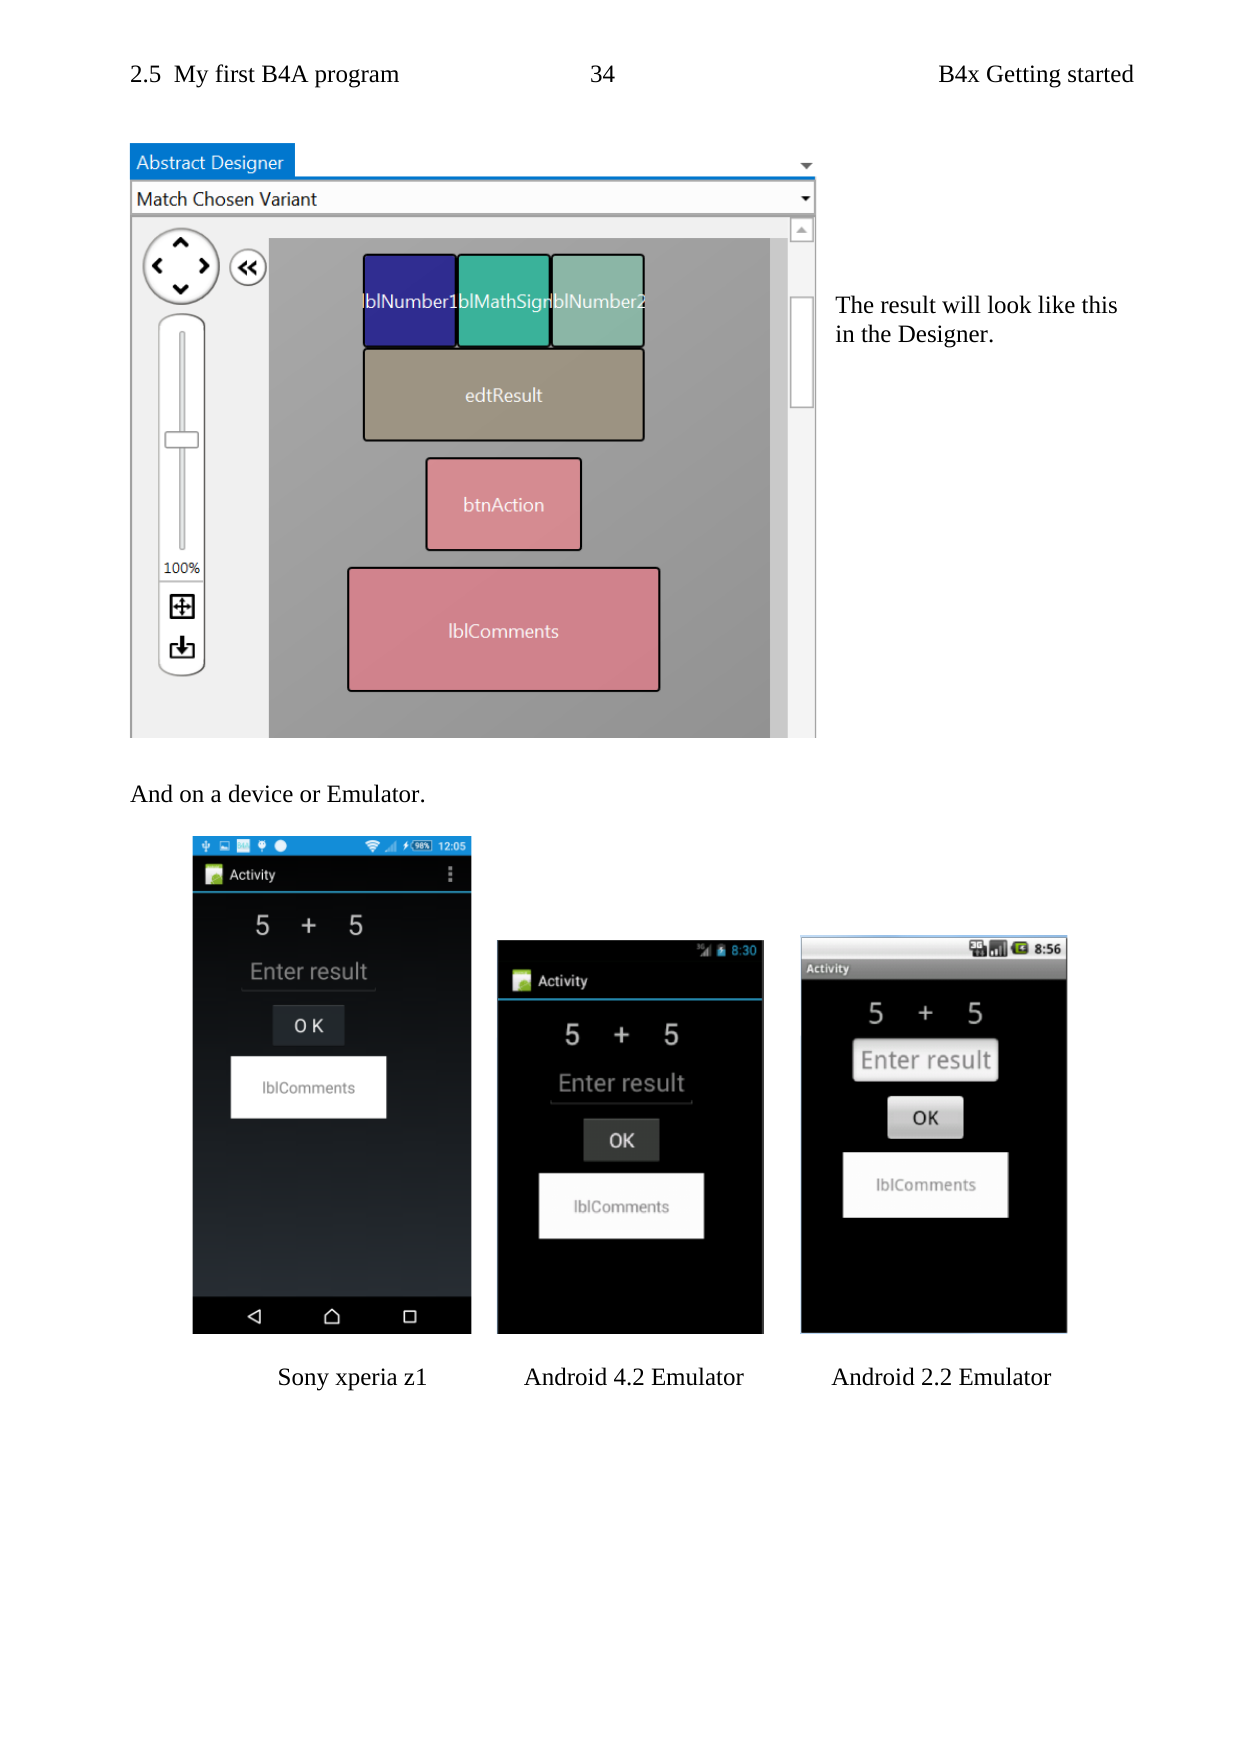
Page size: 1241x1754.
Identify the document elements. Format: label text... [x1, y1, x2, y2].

text The result will look like this in the Designer. [817, 291, 1134, 348]
picture [129, 142, 817, 738]
text And on a device or Emulator. [130, 779, 1134, 808]
picture [192, 836, 472, 1334]
picture [800, 935, 1068, 1334]
picture [496, 940, 764, 1334]
text Sony xperia z1 Android 4.2 Emulator Android 2.2 Emulator [130, 1362, 1134, 1391]
